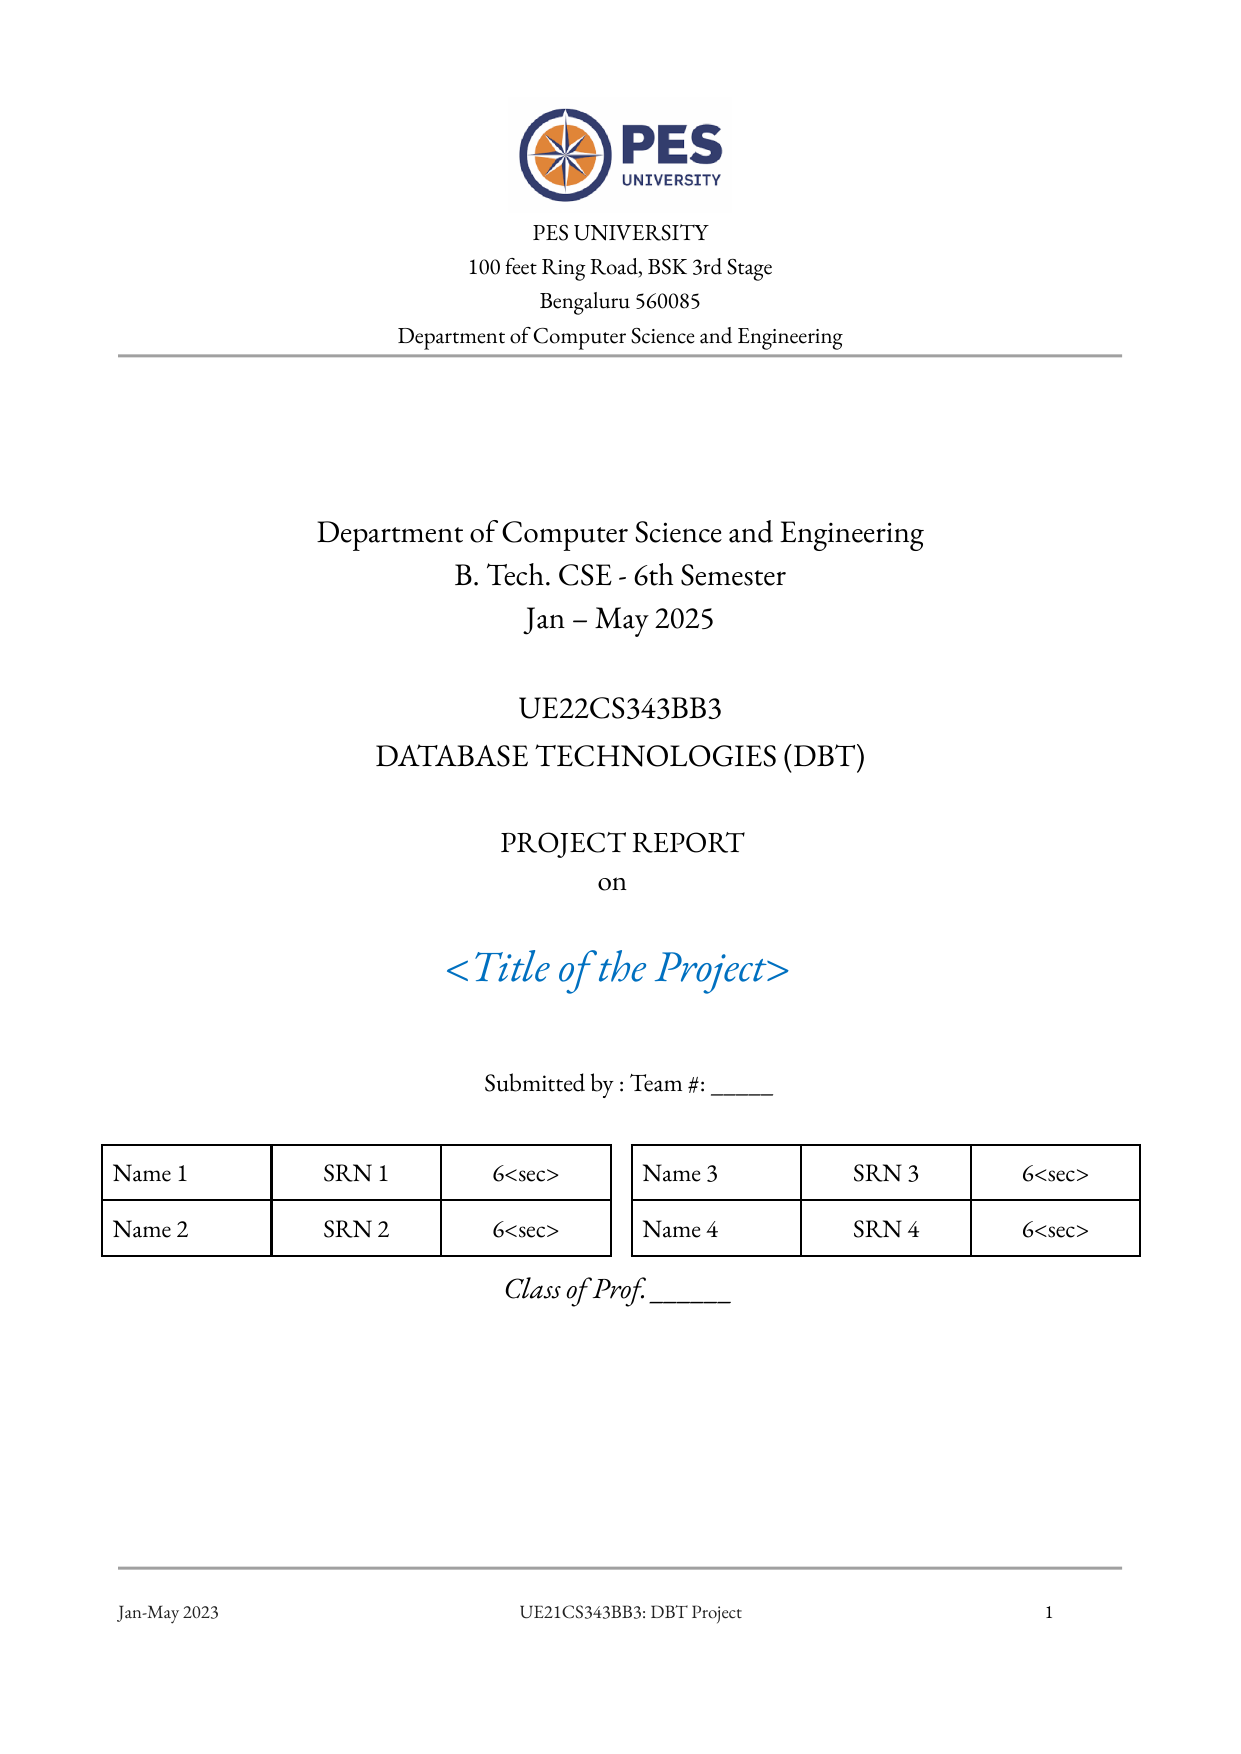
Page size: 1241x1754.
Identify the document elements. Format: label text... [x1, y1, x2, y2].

text UE22CS343BB3 [118, 687, 1122, 728]
text Class of Prof. ______ [118, 1270, 1122, 1308]
text PROJECT REPORT [118, 823, 1127, 861]
picture [508, 97, 733, 213]
text Submitted by : Team #: _____ [280, 1066, 960, 1099]
table_header [91, 1101, 619, 1267]
text DATABASE TECHNOLOGIES (DBT) [118, 734, 1122, 775]
text Department of Computer Science and Engineering [280, 511, 960, 552]
text B. Tech. CSE - 6th Semester [280, 554, 960, 594]
text <Title of the Project> [118, 937, 1122, 994]
text on [343, 861, 706, 899]
table_header [621, 1101, 1149, 1267]
text Jan – May 2025 [280, 597, 960, 637]
